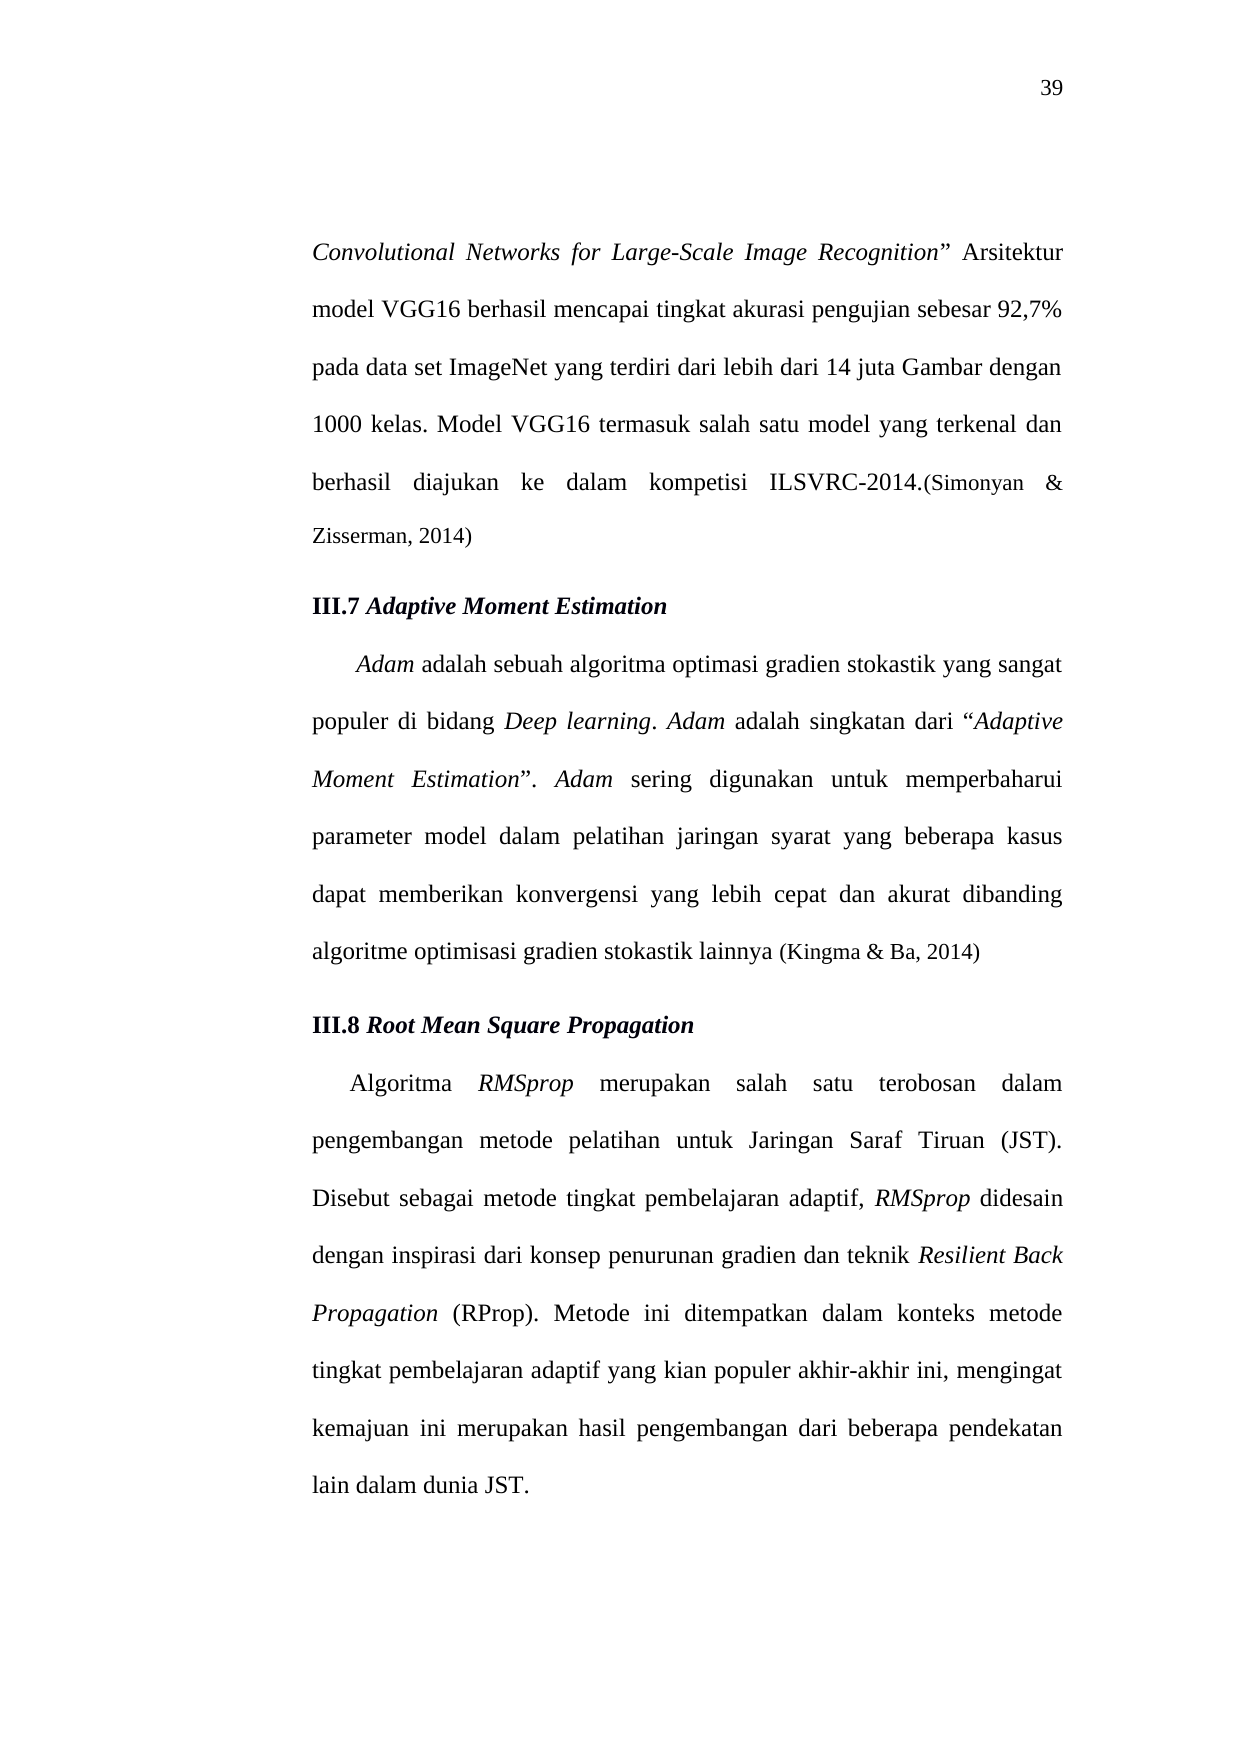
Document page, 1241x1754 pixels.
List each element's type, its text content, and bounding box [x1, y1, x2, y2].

subtitle Adaptive Moment Estimation [312, 591, 1063, 620]
text Adam adalah sebuah algoritma optimasi gradien stokastik yang sangat populer di bidang Deep learning. Adam adalah singkatan dari “Adaptive Moment Estimation”. Adam sering digunakan untuk memperbaharui parameter model dalam pelatihan jaringan syarat yang beberapa kasus dapat memberikan konvergensi yang lebih cepat dan akurat dibanding algoritme optimisasi gradien stokastik lainnya [312, 649, 1063, 965]
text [312, 237, 1063, 548]
text Algoritma RMSprop merupakan salah satu terobosan dalam pengembangan metode pelatihan untuk Jaringan Saraf Tiruan (JST). Disebut sebagai metode tingkat pembelajaran adaptif, RMSprop didesain dengan inspirasi dari konsep penurunan gradien dan teknik Resilient Back Propagation (RProp). Metode ini ditempatkan dalam konteks metode tingkat pembelajaran adaptif yang kian populer akhir-akhir ini, mengingat kemajuan ini merupakan hasil pengembangan dari beberapa pendekatan lain dalam dunia JST. [312, 1068, 1063, 1499]
subtitle Root Mean Square Propagation [312, 1011, 1063, 1039]
